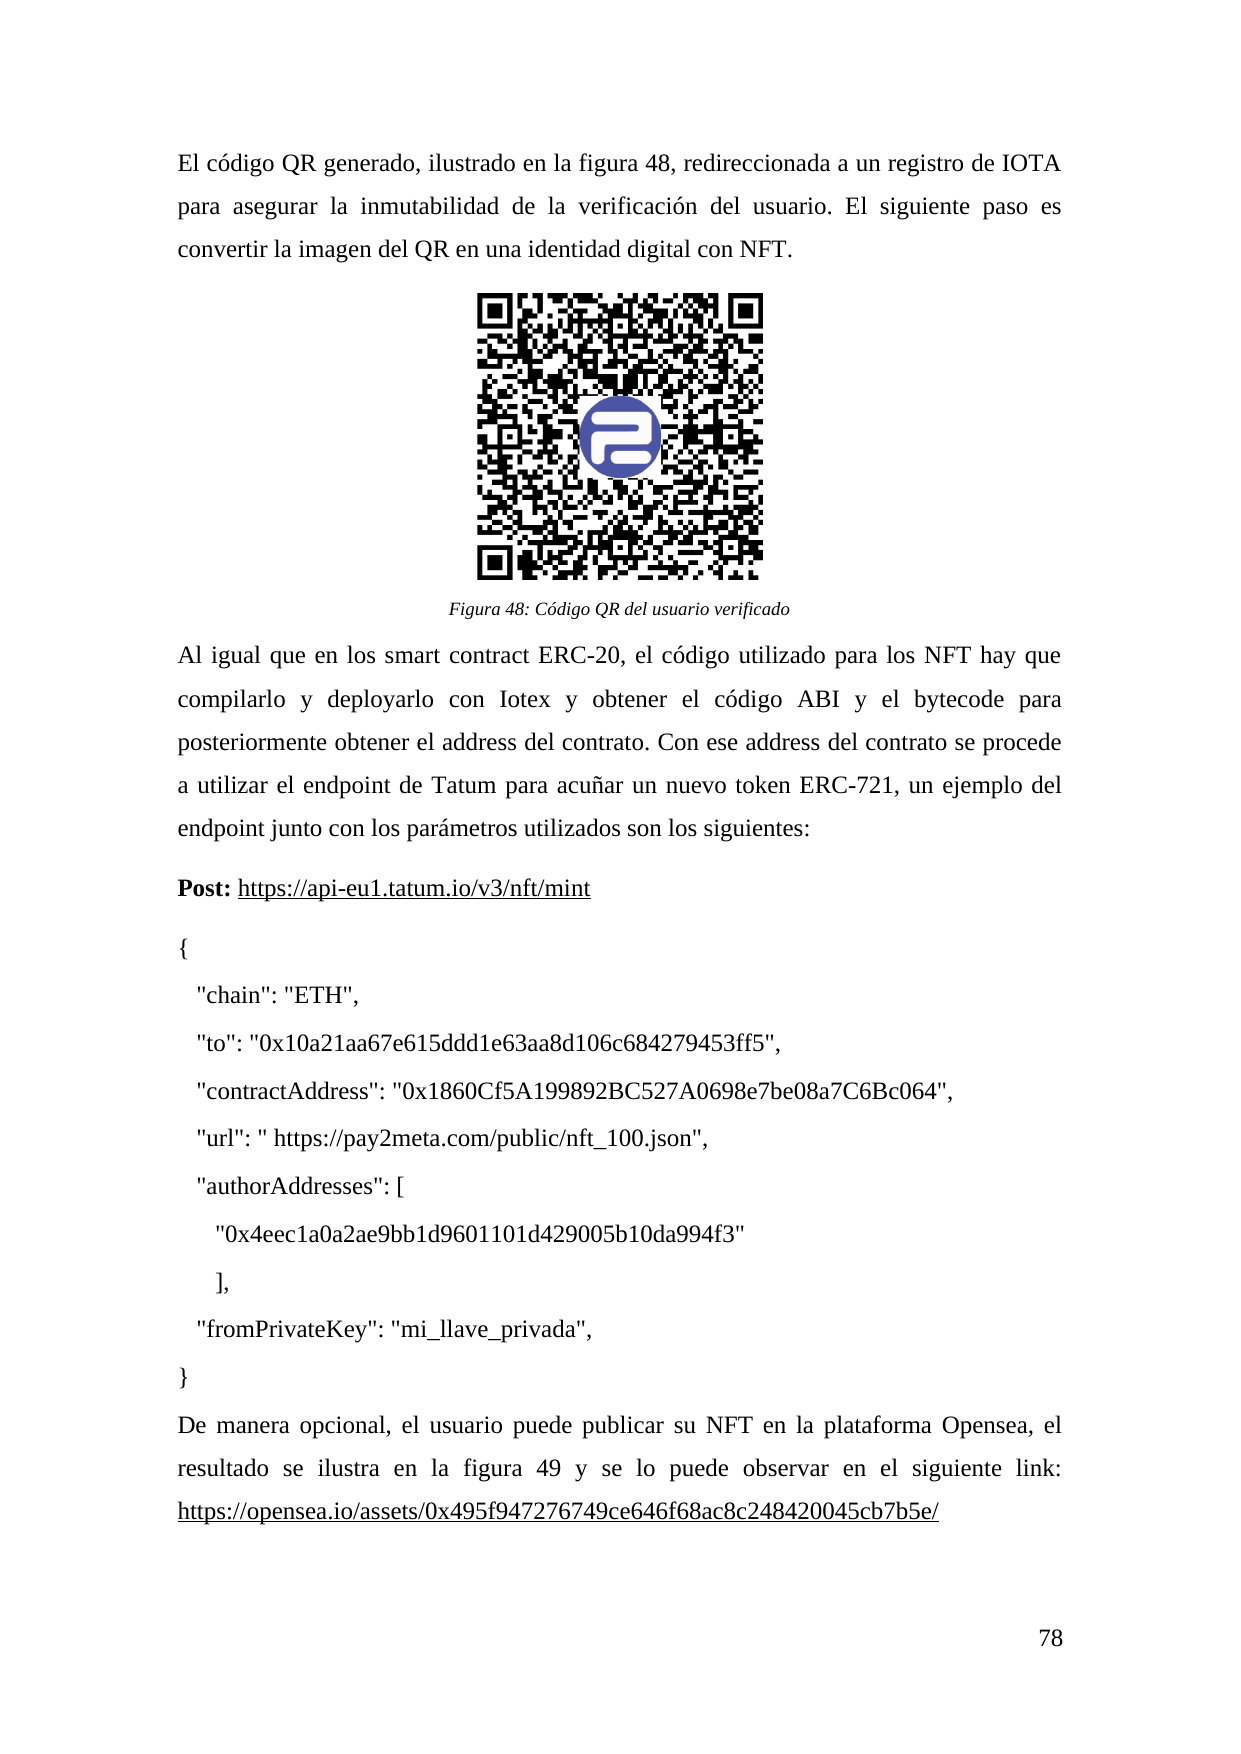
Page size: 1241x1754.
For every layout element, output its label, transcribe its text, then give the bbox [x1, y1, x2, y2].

text { [177, 933, 1063, 961]
text "url": " https://pay2meta.com/public/nft_100.json", [177, 1123, 1063, 1152]
text "to": "0x10a21aa67e615ddd1e63aa8d106c684279453ff5", [177, 1028, 1063, 1057]
text Figura 48: Código QR del usuario verificado [177, 598, 1063, 620]
text "authorAddresses": [ [177, 1171, 1063, 1200]
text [177, 1410, 1063, 1525]
text Al igual que en los smart contract ERC-20, el código utilizado para los NFT hay que compilarlo y deployarlo con Iotex y obtener el código ABI y el bytecode para posteriormente obtener el address del contrato. Con ese address del contrato se procede a utilizar el endpoint de Tatum para acuñar un nuevo token ERC-721, un ejemplo del endpoint junto con los parámetros utilizados son los siguientes: [177, 641, 1063, 842]
text "chain": "ETH", [177, 980, 1063, 1009]
text } [177, 1362, 1063, 1391]
text "fromPrivateKey": "mi_llave_privada", [177, 1314, 1063, 1343]
text "contractAddress": "0x1860Cf5A199892BC527A0698e7be08a7C6Bc064", [177, 1076, 1063, 1104]
text "0x4eec1a0a2ae9bb1d9601101d429005b10da994f3" [177, 1219, 1063, 1248]
text El código QR generado, ilustrado en la figura 48, redireccionada a un registro de IOTA para asegurar la inmutabilidad de la verificación del usuario. El siguiente paso es convertir la imagen del QR en una identidad digital con NFT. [177, 148, 1063, 263]
text ], [177, 1267, 1063, 1295]
text Post: https://api-eu1.tatum.io/v3/nft/mint [177, 873, 1063, 902]
picture [477, 293, 763, 580]
